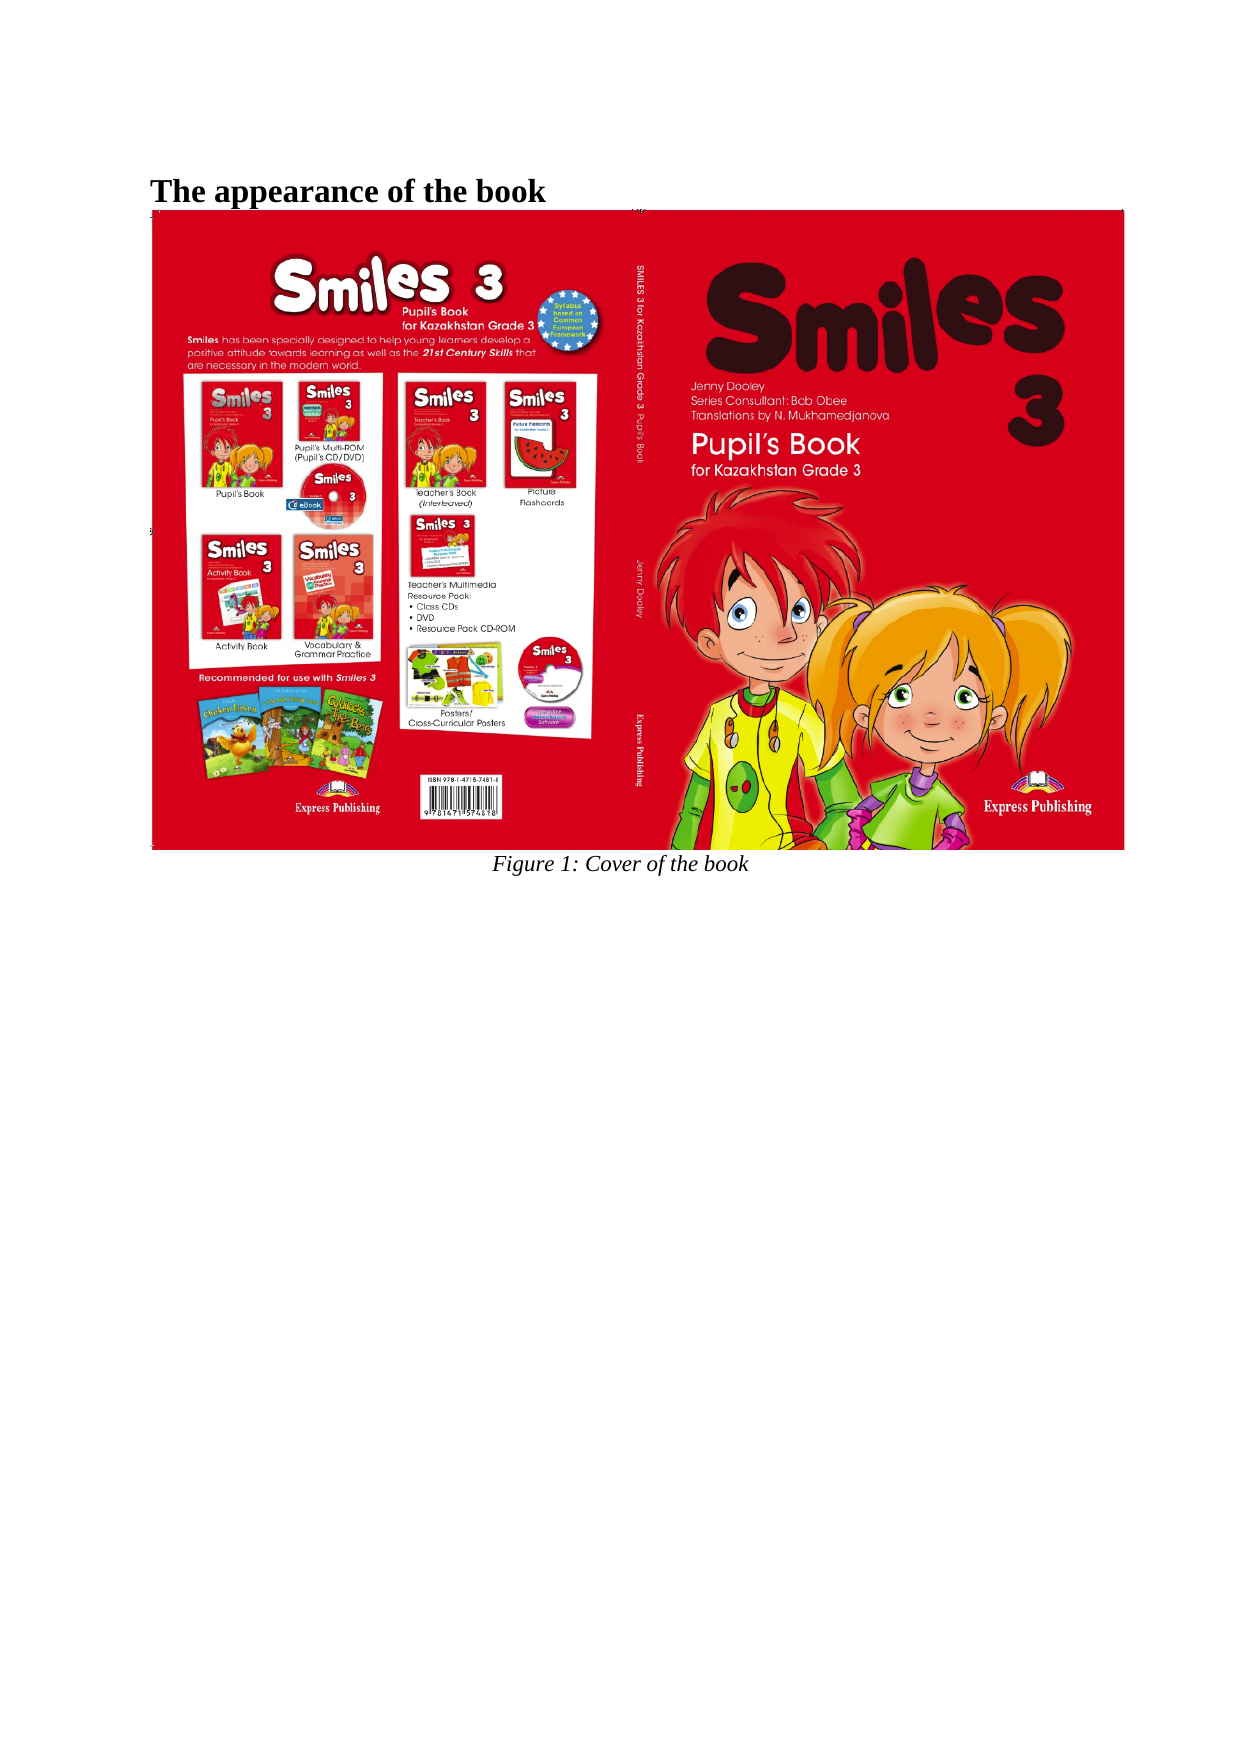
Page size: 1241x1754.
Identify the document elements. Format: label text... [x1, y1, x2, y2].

picture [150, 209, 1125, 850]
subtitle The appearance of the book [150, 171, 1093, 209]
text Figure 1: Cover of the book [150, 850, 1093, 876]
